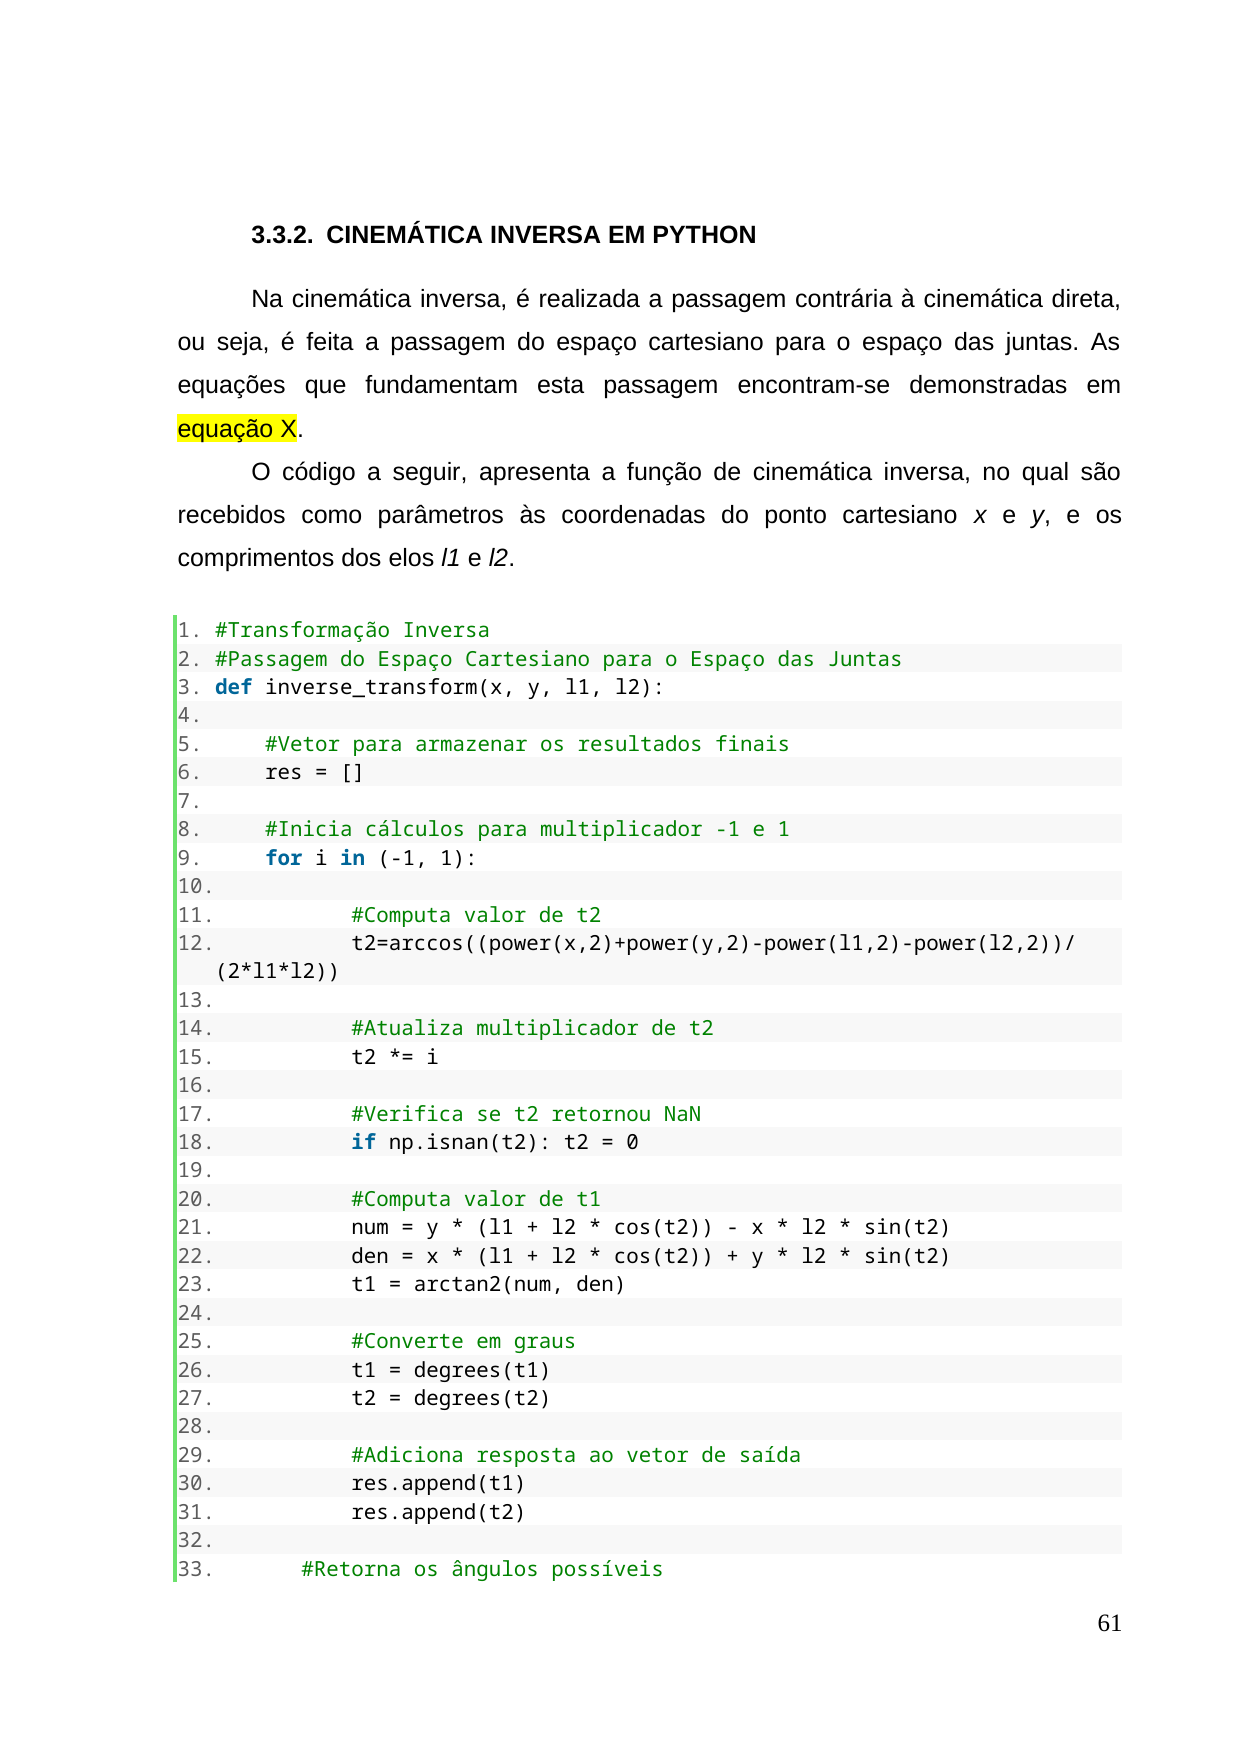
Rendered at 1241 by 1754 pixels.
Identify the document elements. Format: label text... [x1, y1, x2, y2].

list res = [] [177, 757, 1122, 786]
list #Transformação Inversa [177, 615, 1122, 644]
text O código a seguir, apresenta a função de cinemática inversa, no qual são recebidos como parâmetros às coordenadas do ponto cartesiano x e y, e os comprimentos dos elos l1 e l2. [177, 457, 1122, 572]
list t1 = arctan2(num, den) [177, 1269, 1122, 1298]
list #Computa valor de t2 [177, 900, 1122, 928]
list t1 = degrees(t1) [177, 1355, 1122, 1383]
list #Retorna os ângulos possíveis [177, 1554, 1122, 1582]
list t2 = degrees(t2) [177, 1383, 1122, 1412]
list t2=arccos((power(x,2)+power(y,2)-power(l1,2)-power(l2,2))/(2*l1*l2)) [177, 928, 1122, 985]
list res.append(t1) [177, 1468, 1122, 1497]
list #Atualiza multiplicador de t2 [177, 1013, 1122, 1042]
list for i in (-1, 1): [177, 843, 1122, 871]
list den = x * (l1 + l2 * cos(t2)) + y * l2 * sin(t2) [177, 1241, 1122, 1269]
list #Computa valor de t1 [177, 1184, 1122, 1212]
list #Verifica se t2 retornou NaN [177, 1099, 1122, 1127]
text Na cinemática inversa, é realizada a passagem contrária à cinemática direta, ou seja, é feita a passagem do espaço cartesiano para o espaço das juntas. As equações que fundamentam esta passagem encontram-se demonstradas em equação X. [177, 284, 1122, 442]
list #Converte em graus [177, 1326, 1122, 1355]
list #Vetor para armazenar os resultados finais [177, 729, 1122, 757]
list t2 *= i [177, 1042, 1122, 1070]
list def inverse_transform(x, y, l1, l2): [177, 672, 1122, 701]
list CINEMÁTICA INVERSA EM PYTHON [251, 220, 1122, 249]
list num = y * (l1 + l2 * cos(t2)) - x * l2 * sin(t2) [177, 1212, 1122, 1241]
list #Passagem do Espaço Cartesiano para o Espaço das Juntas [177, 644, 1122, 672]
list res.append(t2) [177, 1497, 1122, 1525]
list if np.isnan(t2): t2 = 0 [177, 1127, 1122, 1156]
list #Adiciona resposta ao vetor de saída [177, 1440, 1122, 1468]
list #Inicia cálculos para multiplicador -1 e 1 [177, 814, 1122, 843]
